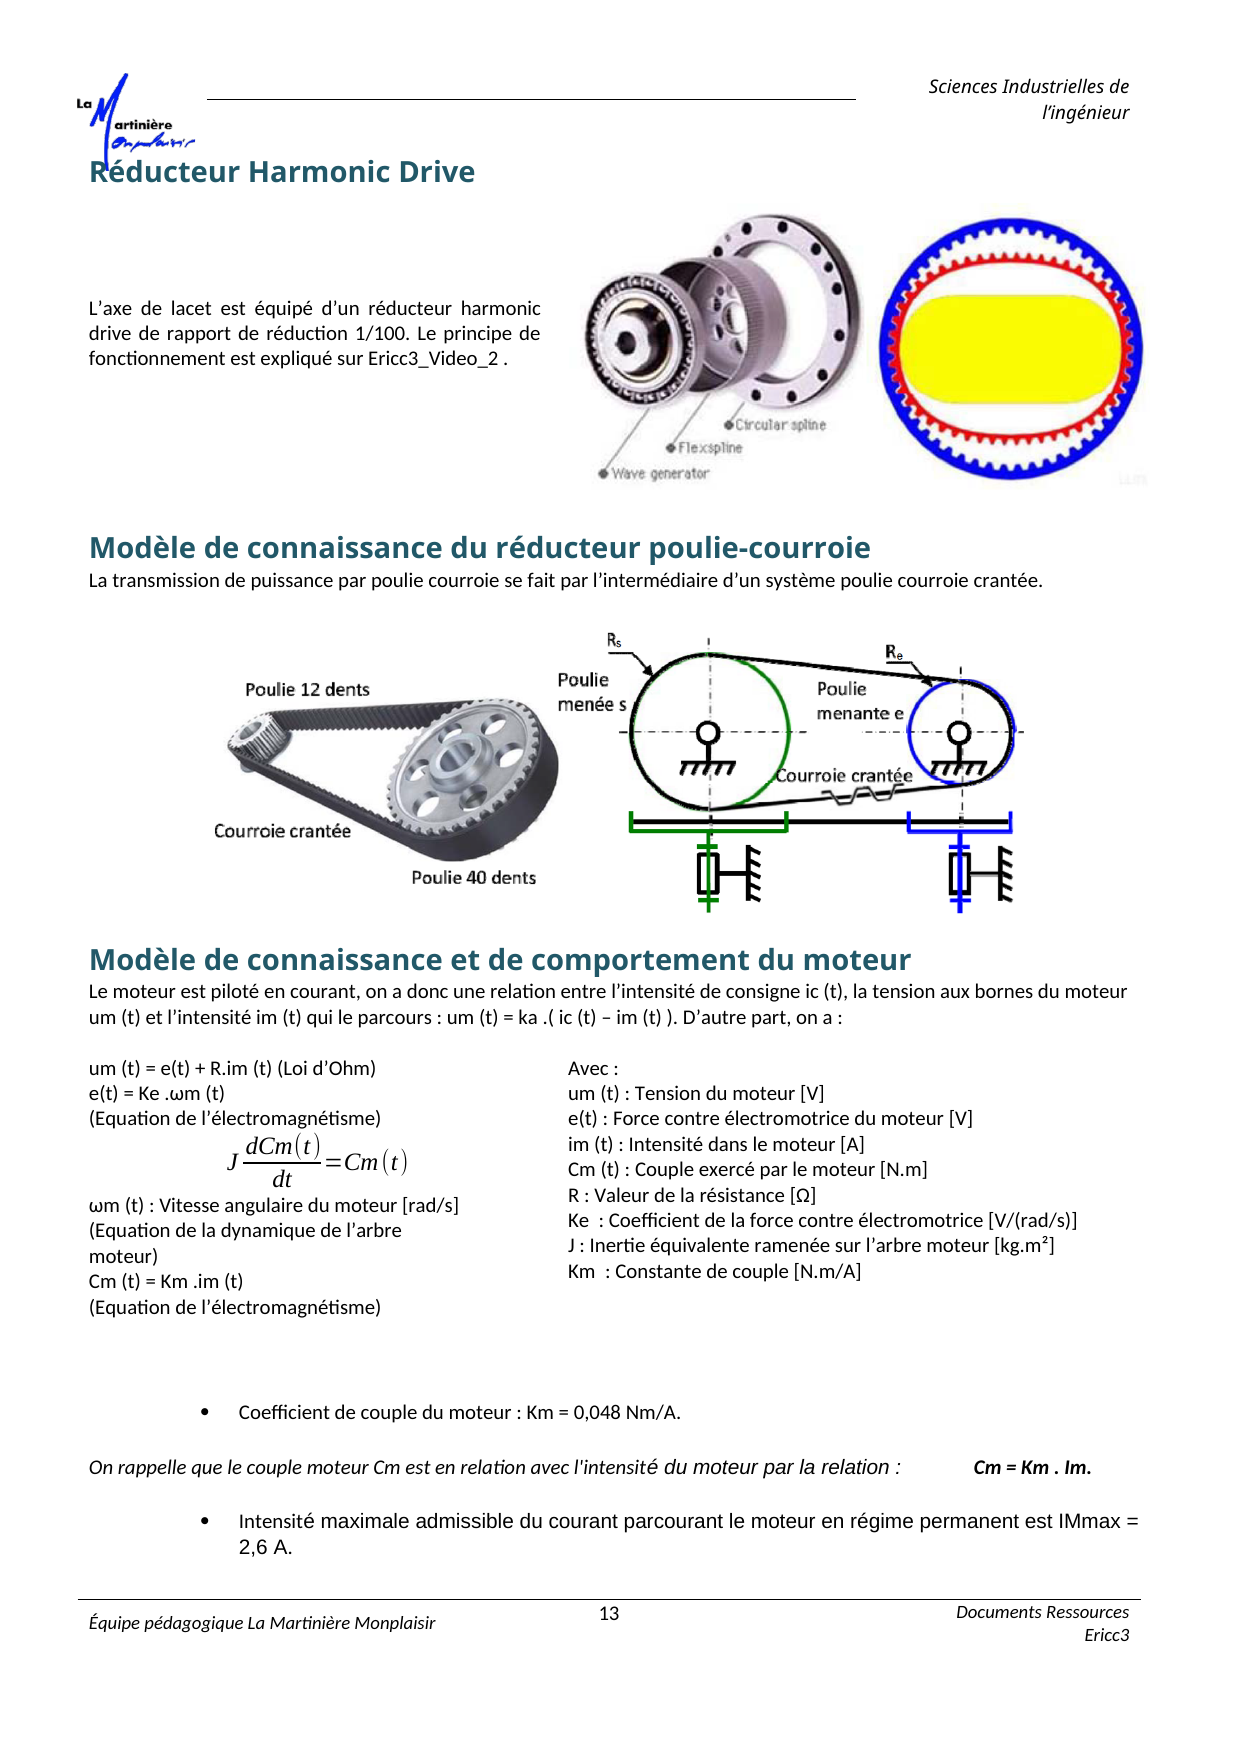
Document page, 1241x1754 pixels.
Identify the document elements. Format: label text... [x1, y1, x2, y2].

text On rappelle que le couple moteur Cm est en relation avec l'intensité du moteur par la relation : Cm = Km . Im. [89, 1454, 1152, 1479]
list Coefficient de couple du moteur : Km = 0,048 Nm/A. [201, 1399, 1152, 1425]
text Le moteur est piloté en courant, on a donc une relation entre l’intensité de consigne ic (t), la tension aux bornes du moteur um (t) et l’intensité im (t) qui le parcours : um (t) = ka .( ic (t) – im (t) ). D’autre part, on a : [89, 978, 1152, 1029]
picture [210, 621, 1030, 933]
table_header L’axe de lacet est équipé d’un réducteur harmonic drive de rapport de réduction 1/100. Le principe de fonctionnement est expliqué sur Ericc3_Video_2 . [78, 191, 553, 521]
picture [77, 73, 195, 171]
subtitle Réducteur Harmonic Drive [89, 151, 1152, 191]
list Intensité maximale admissible du courant parcourant le moteur en régime permanent est IMmax = 2,6 A. [201, 1508, 1152, 1559]
subtitle Modèle de connaissance du réducteur poulie-courroie [89, 527, 1152, 567]
text La transmission de puissance par poulie courroie se fait par l’intermédiaire d’un système poulie courroie crantée. [89, 567, 1152, 593]
table_header Avec : um (t) : Tension du moteur [V] e(t) : Force contre électromotrice du moteur [V] im (t) : Intensité dans le moteur [A] Cm (t) : Couple exercé par le moteur [N.m] R : Valeur de la résistance [Ω] Ke : Coefficient de la force contre électromotrice [V/(rad/s)] J : Inertie équivalente ramenée sur l’arbre moteur [kg.m²] Km : Constante de couple [N.m/A] [557, 1055, 1163, 1345]
table_header um (t) = e(t) + R.im (t) (Loi d’Ohm) e(t) = Ke .ωm (t) (Equation de l’électromagnétisme) ωm (t) : Vitesse angulaire du moteur [rad/s] (Equation de la dynamique de l’arbre moteur) Cm (t) = Km .im (t) (Equation de l’électromagnétisme) [78, 1055, 557, 1345]
picture [563, 190, 1150, 501]
subtitle Modèle de connaissance et de comportement du moteur [89, 939, 1152, 978]
table_header [553, 191, 1163, 521]
